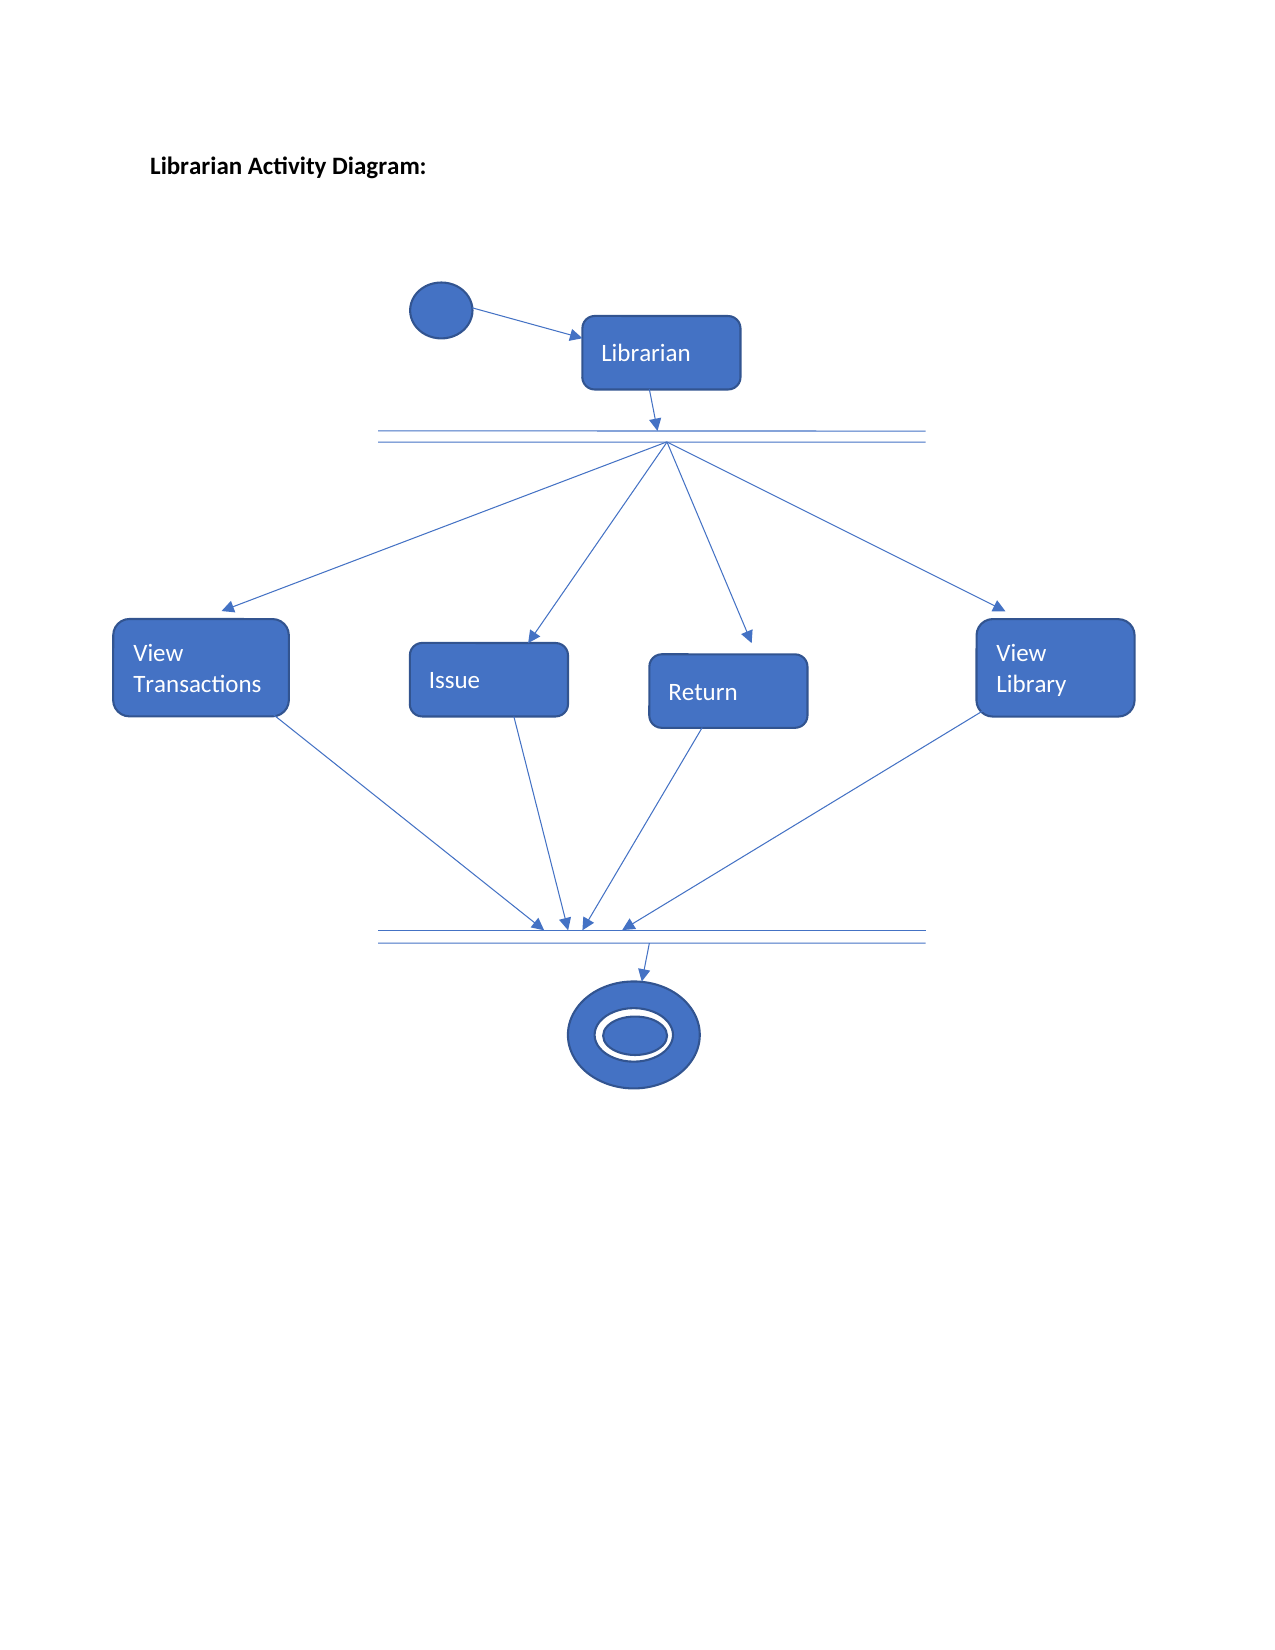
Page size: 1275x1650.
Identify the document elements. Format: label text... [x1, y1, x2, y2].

text Librarian Activity Diagram: [150, 150, 1125, 181]
